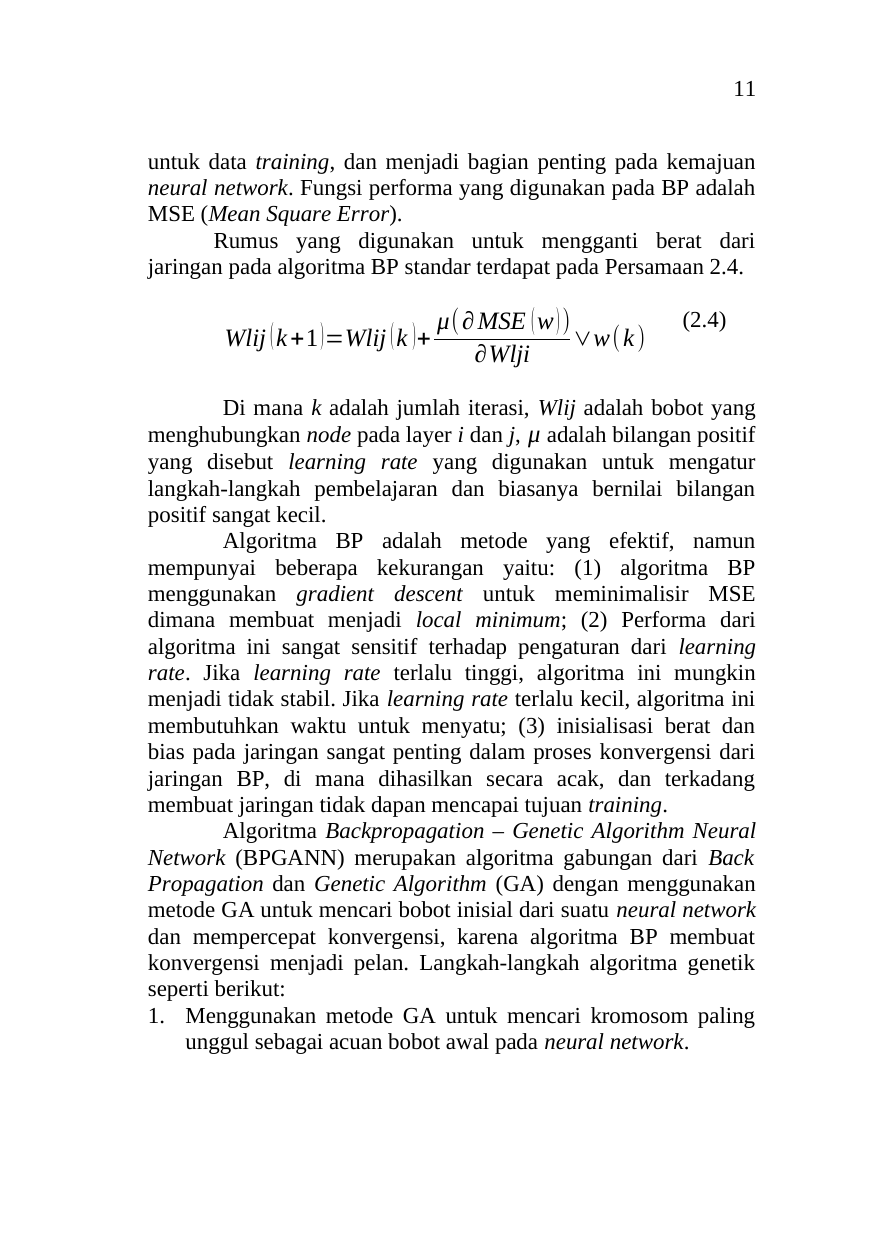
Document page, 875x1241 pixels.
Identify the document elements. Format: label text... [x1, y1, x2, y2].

text Rumus yang digunakan untuk mengganti berat dari jaringan pada algoritma BP standar terdapat pada Persamaan 2.4. [148, 227, 756, 279]
table_header [148, 306, 653, 394]
text Algoritma BP adalah metode yang efektif, namun mempunyai beberapa kekurangan yaitu: (1) algoritma BP menggunakan gradient descent untuk meminimalisir MSE dimana membuat menjadi local minimum; (2) Performa dari algoritma ini sangat sensitif terhadap pengaturan dari learning rate. Jika learning rate terlalu tinggi, algoritma ini mungkin menjadi tidak stabil. Jika learning rate terlalu kecil, algoritma ini membutuhkan waktu untuk menyatu; (3) inisialisasi berat dan bias pada jaringan sangat penting dalam proses konvergensi dari jaringan BP, di mana dihasilkan secara acak, dan terkadang membuat jaringan tidak dapan mencapai tujuan training. [148, 527, 756, 817]
table_header (2.4) [653, 306, 755, 394]
list Menggunakan metode GA untuk mencari kromosom paling unggul sebagai acuan bobot awal pada neural network. [148, 1002, 756, 1054]
text Algoritma Backpropagation – Genetic Algorithm Neural Network (BPGANN) merupakan algoritma gabungan dari Back Propagation dan Genetic Algorithm (GA) dengan menggunakan metode GA untuk mencari bobot inisial dari suatu neural network dan mempercepat konvergensi, karena algoritma BP membuat konvergensi menjadi pelan. Langkah-langkah algoritma genetik seperti berikut: [148, 817, 756, 1002]
text Di mana k adalah jumlah iterasi, Wlij adalah bobot yang menghubungkan node pada layer i dan j, adalah bilangan positif yang disebut learning rate yang digunakan untuk mengatur langkah-langkah pembelajaran dan biasanya bernilai bilangan positif sangat kecil. [148, 394, 756, 527]
